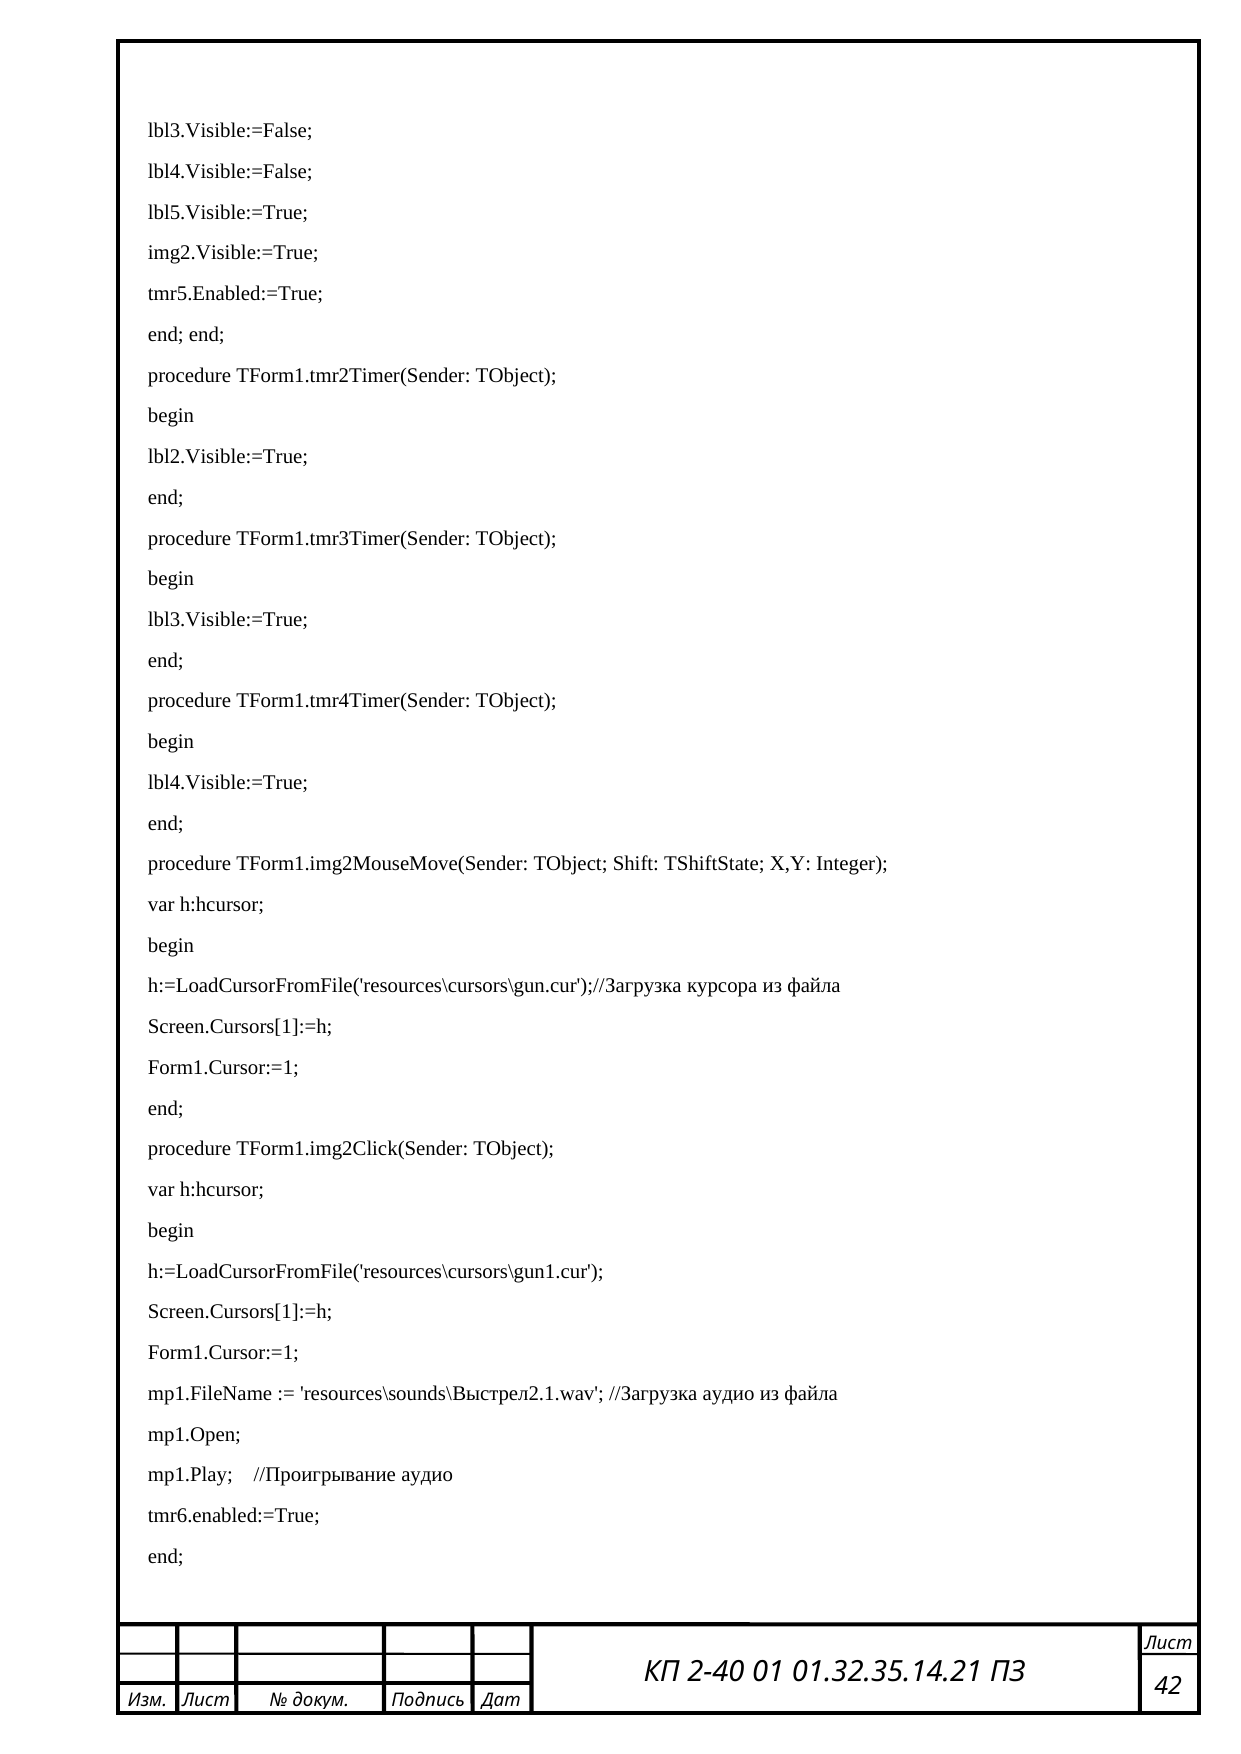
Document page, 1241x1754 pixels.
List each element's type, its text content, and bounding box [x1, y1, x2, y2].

text lbl2.Visible:=True; [148, 444, 1181, 468]
text procedure TForm1.img2Click(Sender: TObject); [148, 1136, 1181, 1160]
text begin [148, 566, 1181, 590]
text Screen.Cursors[1]:=h; [148, 1299, 1181, 1323]
text procedure TForm1.img2MouseMove(Sender: TObject; Shift: TShiftState; X,Y: Integer); [148, 851, 1181, 875]
text mp1.FileName := 'resources\sounds\Выстрел2.1.wav'; //Загрузка аудио из файла [148, 1381, 1181, 1405]
text begin [148, 933, 1181, 957]
text begin [148, 403, 1181, 427]
text h:=LoadCursorFromFile('resources\cursors\gun1.cur'); [148, 1258, 1181, 1283]
text var h:hcursor; [148, 892, 1181, 916]
text img2.Visible:=True; [148, 240, 1181, 264]
text lbl3.Visible:=True; [148, 607, 1181, 631]
text lbl4.Visible:=False; [148, 159, 1181, 183]
text procedure TForm1.tmr2Timer(Sender: TObject); [148, 362, 1181, 387]
text procedure TForm1.tmr4Timer(Sender: TObject); [148, 688, 1181, 712]
text begin [148, 729, 1181, 753]
text var h:hcursor; [148, 1177, 1181, 1201]
text end; [148, 811, 1181, 834]
text procedure TForm1.tmr3Timer(Sender: TObject); [148, 525, 1181, 549]
text mp1.Play; //Проигрывание аудио [148, 1462, 1181, 1486]
text Form1.Cursor:=1; [148, 1340, 1181, 1364]
text lbl3.Visible:=False; [148, 118, 1181, 142]
text end; [148, 1544, 1181, 1568]
text lbl4.Visible:=True; [148, 770, 1181, 794]
text tmr5.Enabled:=True; [148, 281, 1181, 305]
text mp1.Open; [148, 1421, 1181, 1446]
text end; end; [148, 322, 1181, 346]
text Form1.Cursor:=1; [148, 1055, 1181, 1079]
text lbl5.Visible:=True; [148, 199, 1181, 224]
text end; [148, 485, 1181, 509]
text h:=LoadCursorFromFile('resources\cursors\gun.cur');//Загрузка курсора из файла [148, 973, 1181, 997]
text tmr6.enabled:=True; [148, 1503, 1181, 1527]
text end; [148, 648, 1181, 672]
text end; [148, 1096, 1181, 1120]
text begin [148, 1218, 1181, 1242]
text Screen.Cursors[1]:=h; [148, 1014, 1181, 1038]
